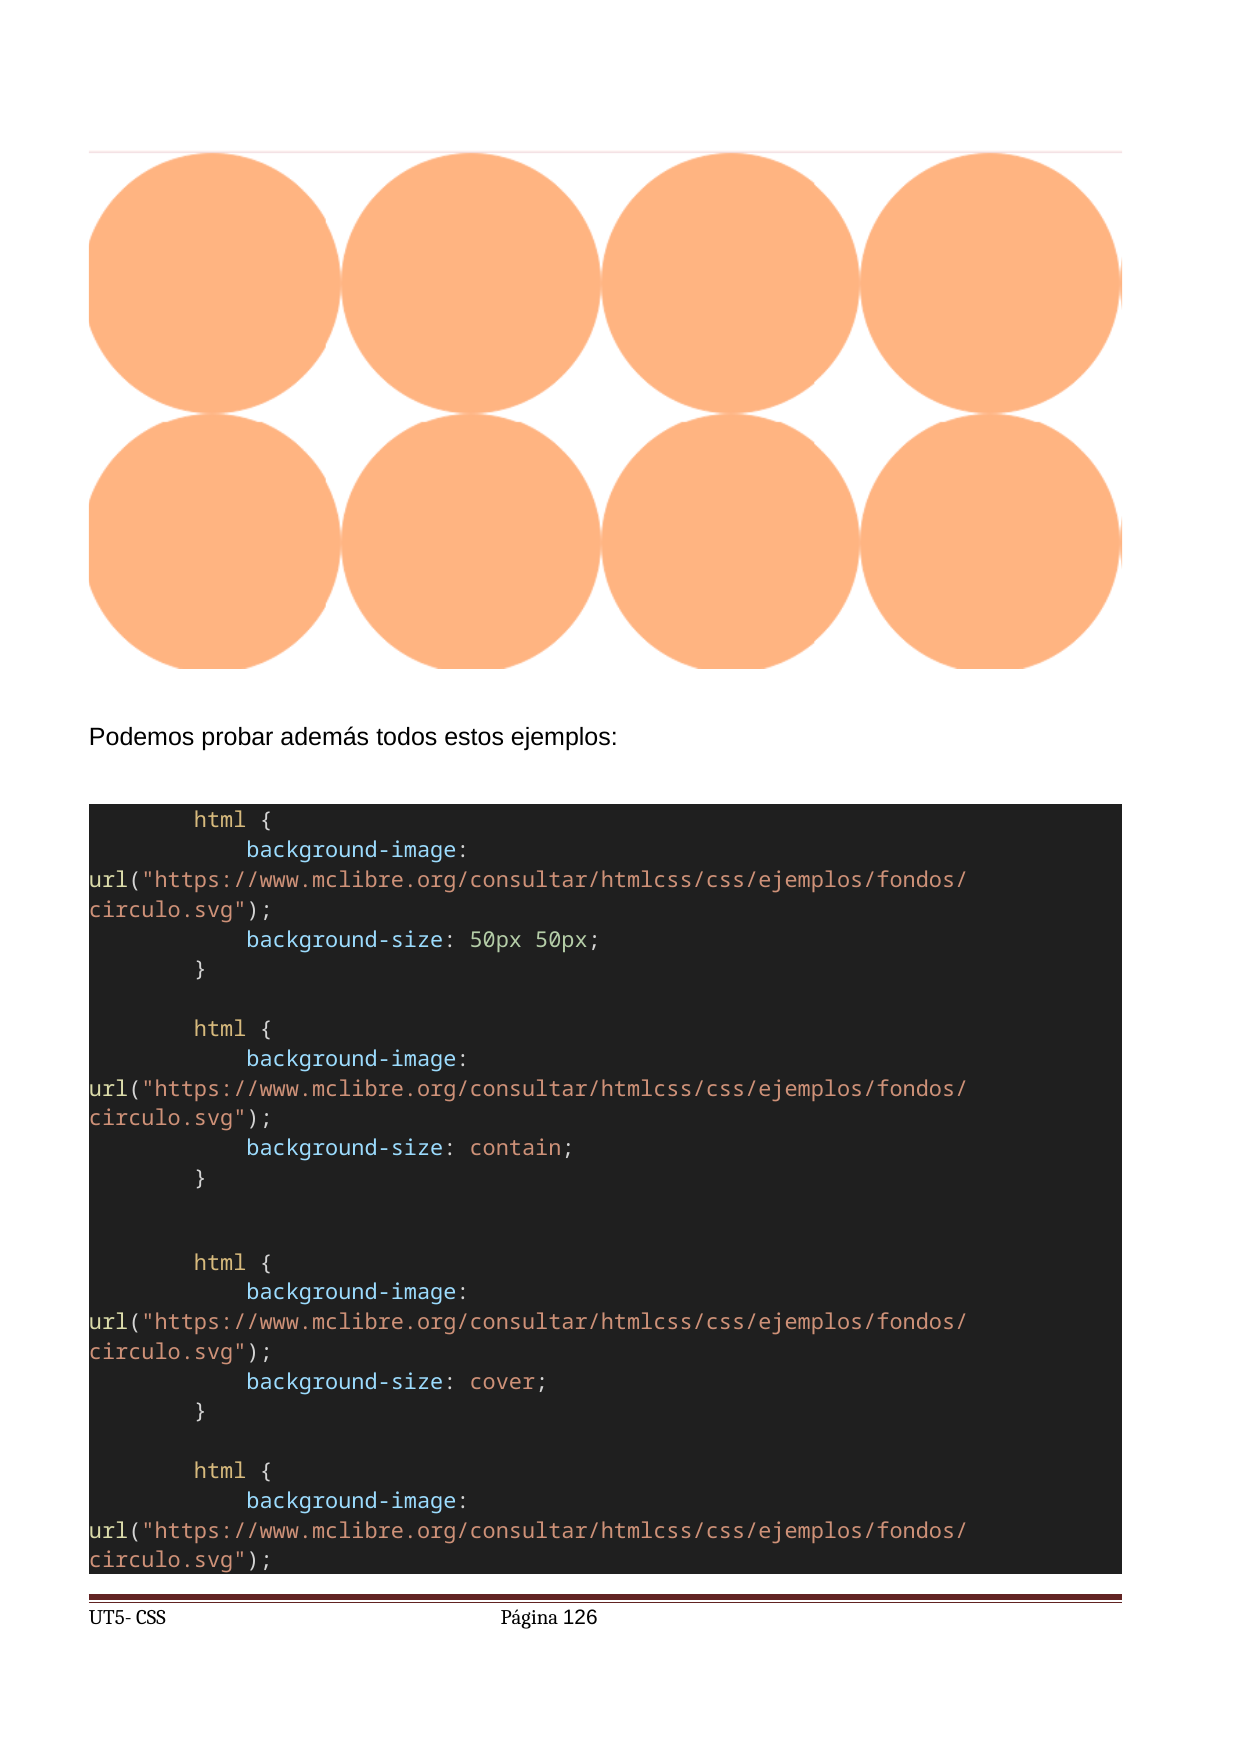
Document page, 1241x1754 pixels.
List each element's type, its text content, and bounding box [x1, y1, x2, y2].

text background-image: url("https://www.mclibre.org/consultar/htmlcss/css/ejemplos/fondos/circulo.svg"); [89, 1276, 1122, 1366]
text background-image: url("https://www.mclibre.org/consultar/htmlcss/css/ejemplos/fondos/circulo.svg"); [89, 1485, 1122, 1574]
text html { [89, 1455, 1122, 1485]
text background-image: url("https://www.mclibre.org/consultar/htmlcss/css/ejemplos/fondos/circulo.svg"); [89, 1043, 1122, 1132]
text html { [89, 1246, 1122, 1276]
text background-image: url("https://www.mclibre.org/consultar/htmlcss/css/ejemplos/fondos/circulo.svg"); [89, 834, 1122, 923]
text html { [89, 804, 1122, 834]
text } [89, 1395, 1122, 1425]
text Podemos probar además todos estos ejemplos: [89, 722, 1122, 751]
picture [88, 150, 1123, 669]
text background-size: contain; [89, 1132, 1122, 1162]
text background-size: 50px 50px; [89, 923, 1122, 953]
text background-size: cover; [89, 1366, 1122, 1395]
text } [89, 1162, 1122, 1192]
text } [89, 953, 1122, 983]
text html { [89, 1013, 1122, 1043]
